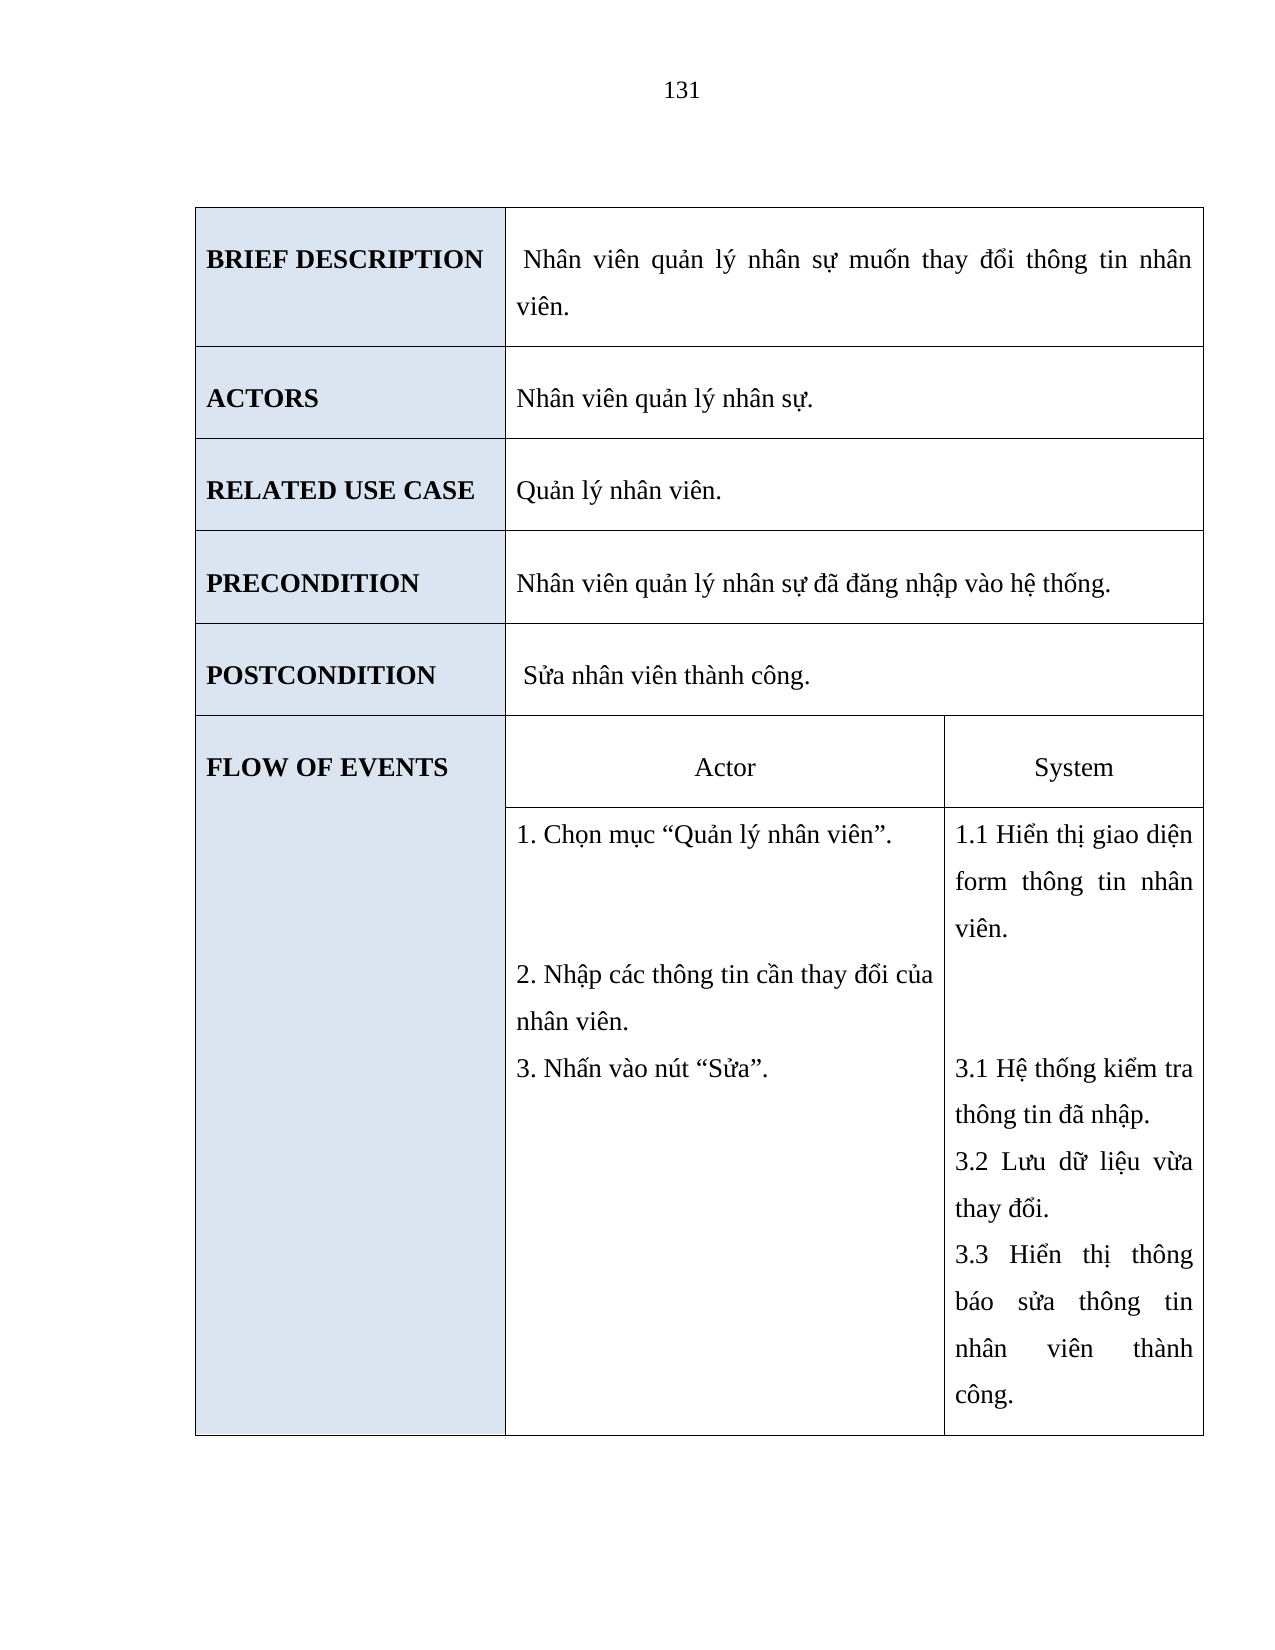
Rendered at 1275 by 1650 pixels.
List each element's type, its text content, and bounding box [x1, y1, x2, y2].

table_cell Actor [506, 716, 944, 807]
table_cell RELATED USE CASE [196, 439, 505, 530]
table_cell Nhân viên quản lý nhân sự. [506, 347, 1203, 438]
table_cell Nhân viên quản lý nhân sự đã đăng nhập vào hệ thống. [506, 531, 1203, 623]
table_cell 1.1 Hiển thị giao diện form thông tin nhân viên. 3.1 Hệ thống kiểm tra thông tin đã nhập. 3.2 Lưu dữ liệu vừa thay đổi. 3.3 Hiển thị thông báo sửa thông tin nhân viên thành công. [945, 808, 1203, 1434]
table_cell Quản lý nhân viên. [506, 439, 1203, 530]
table_cell POSTCONDITION [196, 624, 505, 715]
table_cell Sửa nhân viên thành công. [506, 624, 1203, 715]
table_cell Nhân viên quản lý nhân sự muốn thay đổi thông tin nhân viên. [506, 208, 1203, 346]
table_cell PRECONDITION [196, 531, 505, 623]
table_cell System [945, 716, 1203, 807]
table_cell 1. Chọn mục “Quản lý nhân viên”. 2. Nhập các thông tin cần thay đổi của nhân viên. 3. Nhấn vào nút “Sửa”. [506, 808, 944, 1434]
table_cell FLOW OF EVENTS [196, 716, 505, 1434]
table_cell ACTORS [196, 347, 505, 438]
table_cell BRIEF DESCRIPTION [196, 208, 505, 346]
